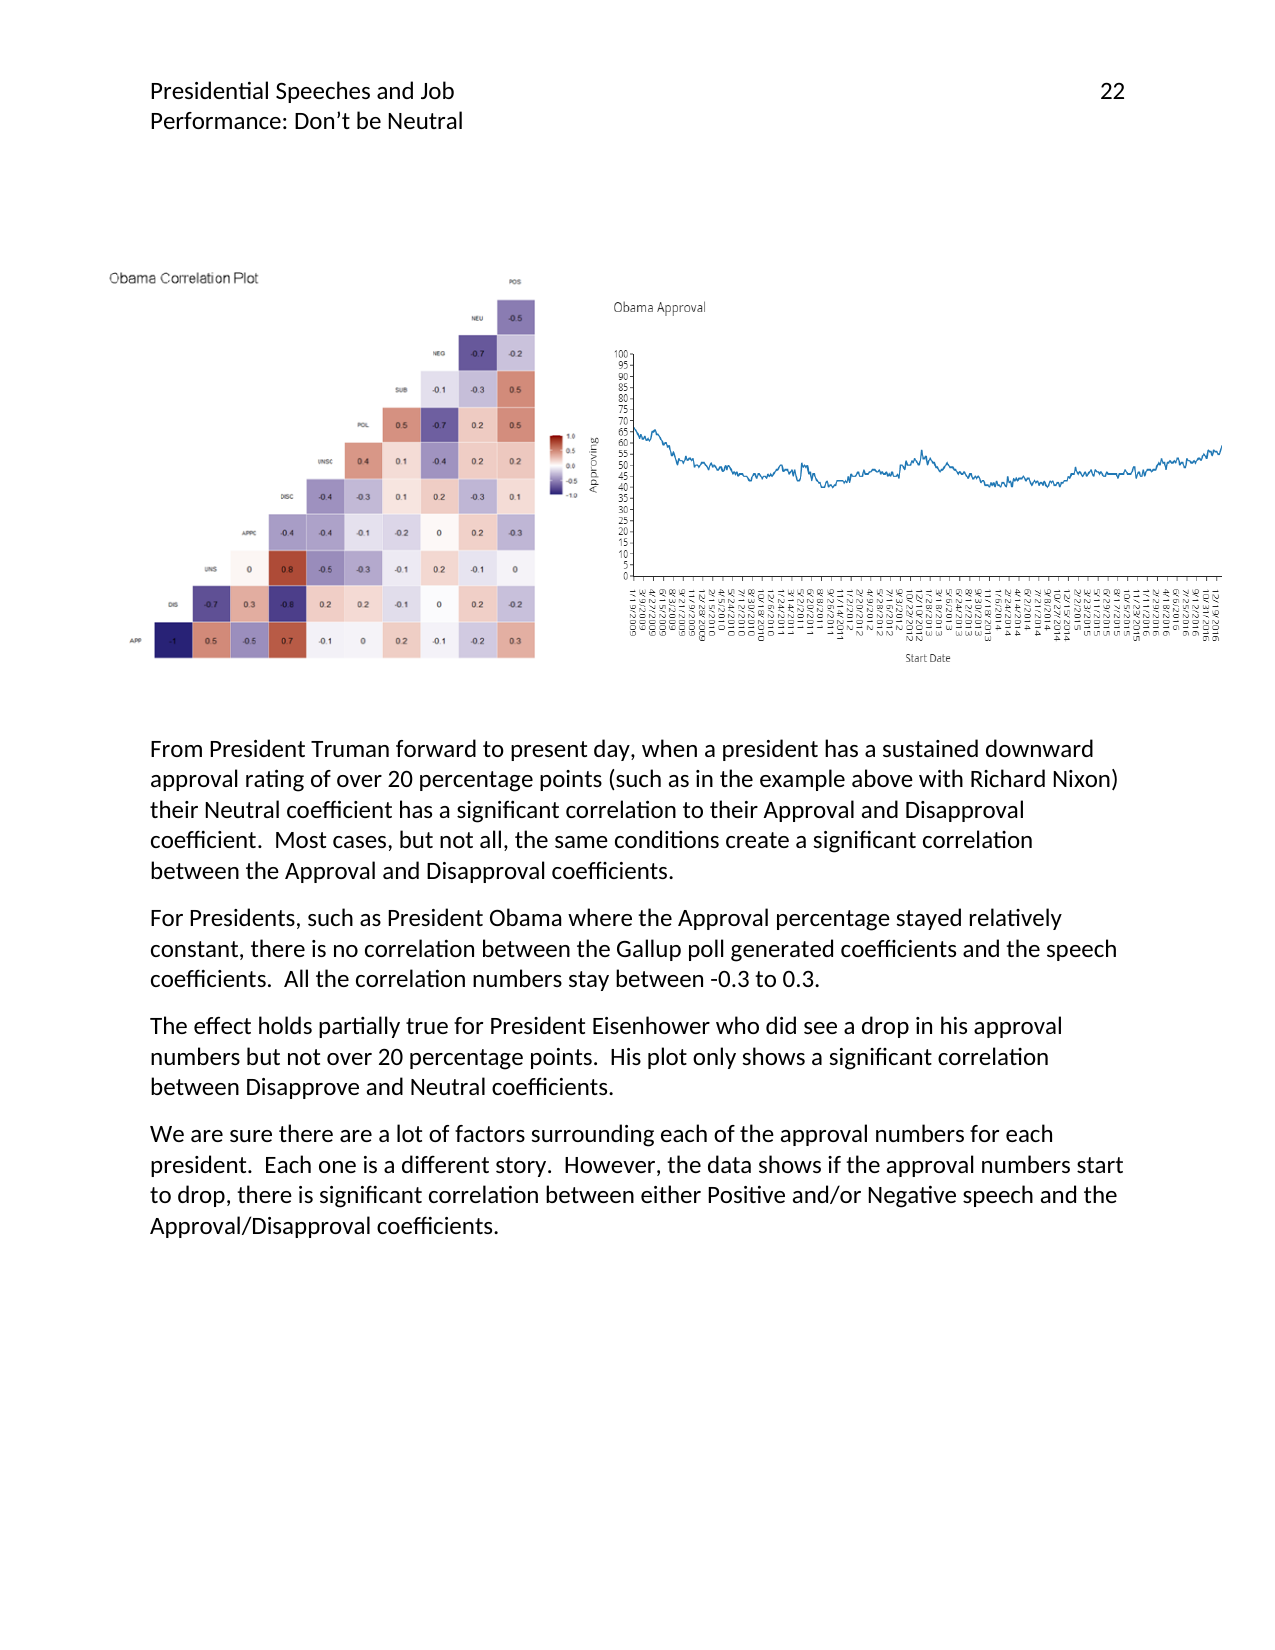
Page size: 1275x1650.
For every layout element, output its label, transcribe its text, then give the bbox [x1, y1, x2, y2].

text From President Truman forward to present day, when a president has a sustained downward approval rating of over 20 percentage points (such as in the example above with Richard Nixon) their Neutral coefficient has a significant correlation to their Approval and Disapproval coefficient. Most cases, but not all, the same conditions create a significant correlation between the Approval and Disapproval coefficients. [150, 733, 1125, 886]
text We are sure there are a lot of factors surrounding each of the approval numbers for each president. Each one is a different story. However, the data shows if the approval numbers start to drop, there is significant correlation between either Positive and/or Negative speech and the Approval/Disapproval coefficients. [150, 1119, 1125, 1241]
picture [78, 241, 1224, 672]
text The effect holds partially true for President Eisenhower who did see a drop in his approval numbers but not over 20 percentage points. His plot only shows a significant correlation between Disapprove and Neutral coefficients. [150, 1010, 1125, 1102]
text For Presidents, such as President Obama where the Approval percentage stayed relatively constant, there is no correlation between the Gallup poll generated coefficients and the speech coefficients. All the correlation numbers stay between -0.3 to 0.3. [150, 902, 1125, 994]
